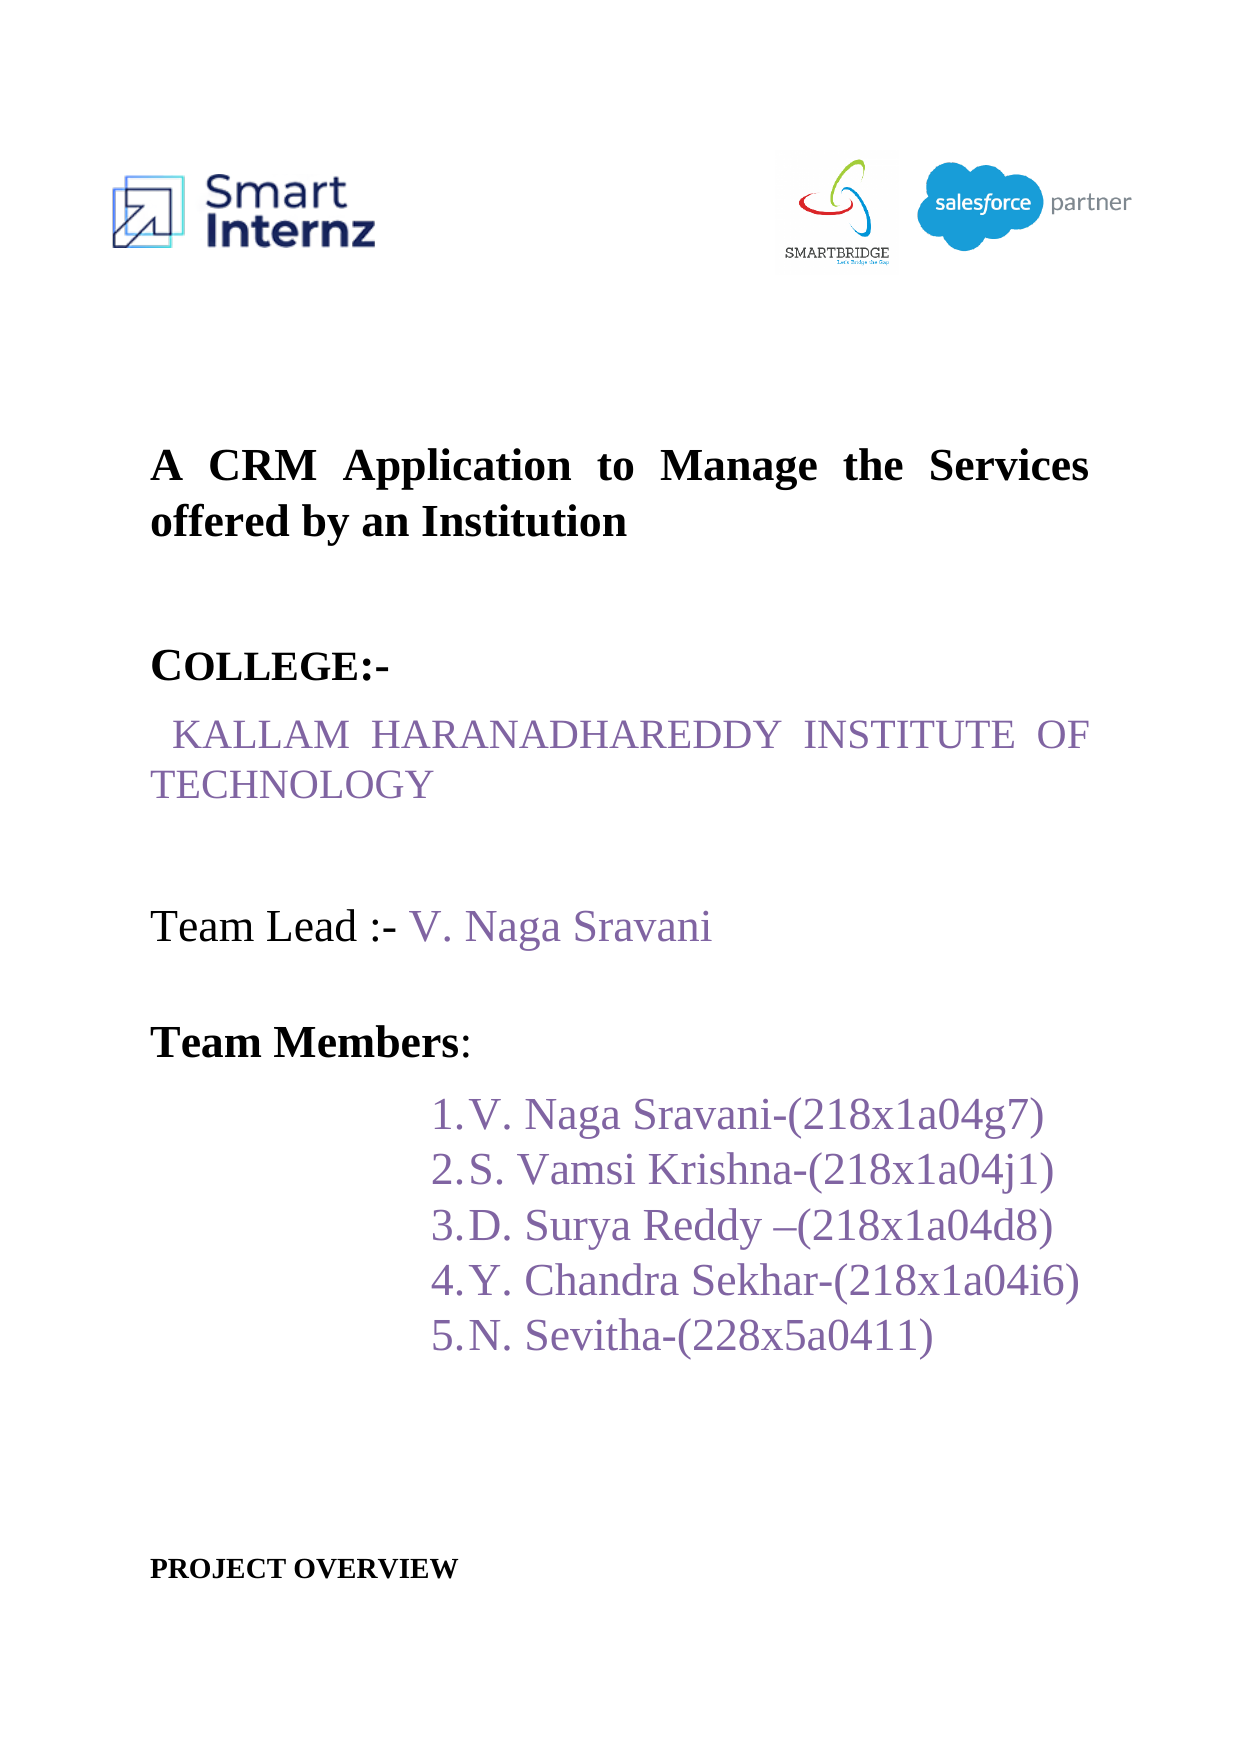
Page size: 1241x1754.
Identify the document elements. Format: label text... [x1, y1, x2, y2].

text Team Lead :- V. Naga Sravani [150, 898, 1090, 951]
text COLLEGE:- [150, 637, 1090, 690]
list S. Vamsi Krishna-(218x1a04j1) [431, 1142, 1090, 1195]
text Team Members: [150, 1015, 1090, 1067]
picture [774, 150, 899, 275]
list Y. Chandra Sekhar-(218x1a04i6) [431, 1253, 1090, 1305]
list D. Surya Reddy –(218x1a04d8) [431, 1197, 1090, 1250]
list V. Naga Sravani-(218x1a04g7) [431, 1087, 1090, 1139]
text KALLAM HARANADHAREDDY INSTITUTE OF TECHNOLOGY [150, 709, 1090, 807]
list N. Sevitha-(228x5a0411) [431, 1308, 1090, 1361]
picture [907, 150, 1142, 263]
text PROJECT OVERVIEW [150, 1551, 1090, 1585]
picture [105, 174, 383, 248]
text A CRM Application to Manage the Services offered by an Institution [150, 491, 1090, 546]
